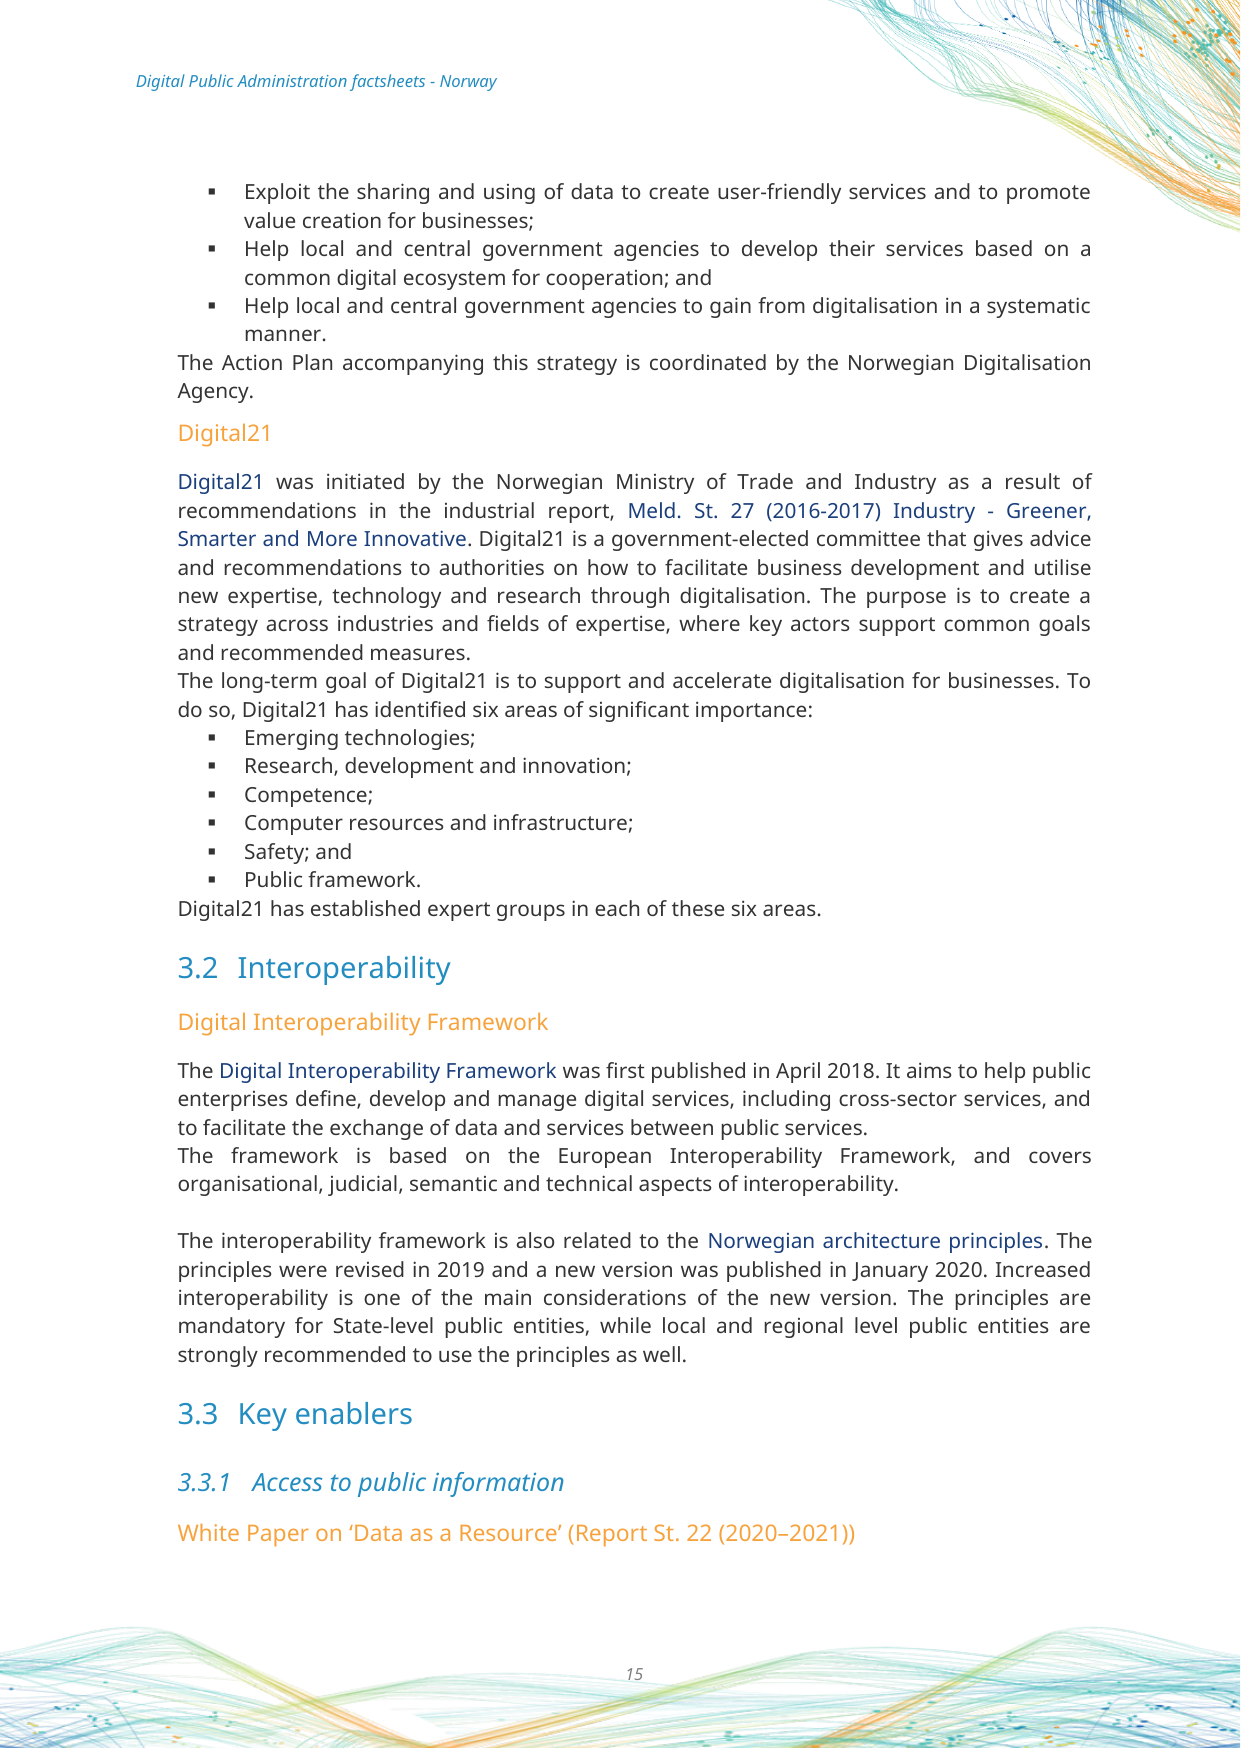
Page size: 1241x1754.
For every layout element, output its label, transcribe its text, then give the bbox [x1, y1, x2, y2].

subtitle Digital21 [177, 417, 1092, 448]
text The long-term goal of Digital21 is to support and accelerate digitalisation for businesses. To do so, Digital21 has identified six areas of significant importance: [177, 666, 1092, 723]
subtitle Digital Interoperability Framework [177, 1006, 1092, 1037]
text Research, development and innovation; [207, 752, 1092, 780]
subtitle White Paper on ‘Data as a Resource’ (Report St. 22 (2020–2021)) [177, 1517, 1092, 1548]
text The Action Plan accompanying this strategy is coordinated by the Norwegian Digitalisation Agency. [177, 348, 1092, 405]
text Exploit the sharing and using of data to create user-friendly services and to promote value creation for businesses; [207, 177, 1092, 234]
text Emerging technologies; [207, 723, 1092, 752]
text Computer resources and infrastructure; [207, 808, 1092, 837]
text Competence; [207, 780, 1092, 808]
text The Digital Interoperability Framework was first published in April 2018. It aims to help public enterprises define, develop and manage digital services, including cross-sector services, and to facilitate the exchange of data and services between public services. [177, 1056, 1092, 1141]
picture [815, 0, 1241, 250]
text Help local and central government agencies to gain from digitalisation in a systematic manner. [207, 291, 1092, 348]
text Help local and central government agencies to develop their services based on a common digital ecosystem for cooperation; and [207, 234, 1092, 291]
picture [0, 1602, 1241, 1748]
text The interoperability framework is also related to the Norwegian architecture principles. The principles were revised in 2019 and a new version was published in January 2020. Increased interoperability is one of the main considerations of the new version. The principles are mandatory for State-level public entities, while local and regional level public entities are strongly recommended to use the principles as well. [177, 1226, 1092, 1368]
subtitle Interoperability [177, 947, 1092, 987]
subtitle Access to public information [177, 1464, 1092, 1498]
text Digital21 was initiated by the Norwegian Ministry of Trade and Industry as a result of recommendations in the industrial report, Meld. St. 27 (2016-2017) Industry - Greener, Smarter and More Innovative. Digital21 is a government-elected committee that gives advice and recommendations to authorities on how to facilitate business development and utilise new expertise, technology and research through digitalisation. The purpose is to create a strategy across industries and fields of expertise, where key actors support common goals and recommended measures. [177, 467, 1092, 666]
text Public framework. [207, 865, 1092, 894]
text The framework is based on the European Interoperability Framework, and covers organisational, judicial, semantic and technical aspects of interoperability. [177, 1141, 1092, 1198]
subtitle Key enablers [177, 1393, 1092, 1433]
text Digital21 has established expert groups in each of these six areas. [177, 894, 1092, 922]
text Safety; and [207, 837, 1092, 865]
